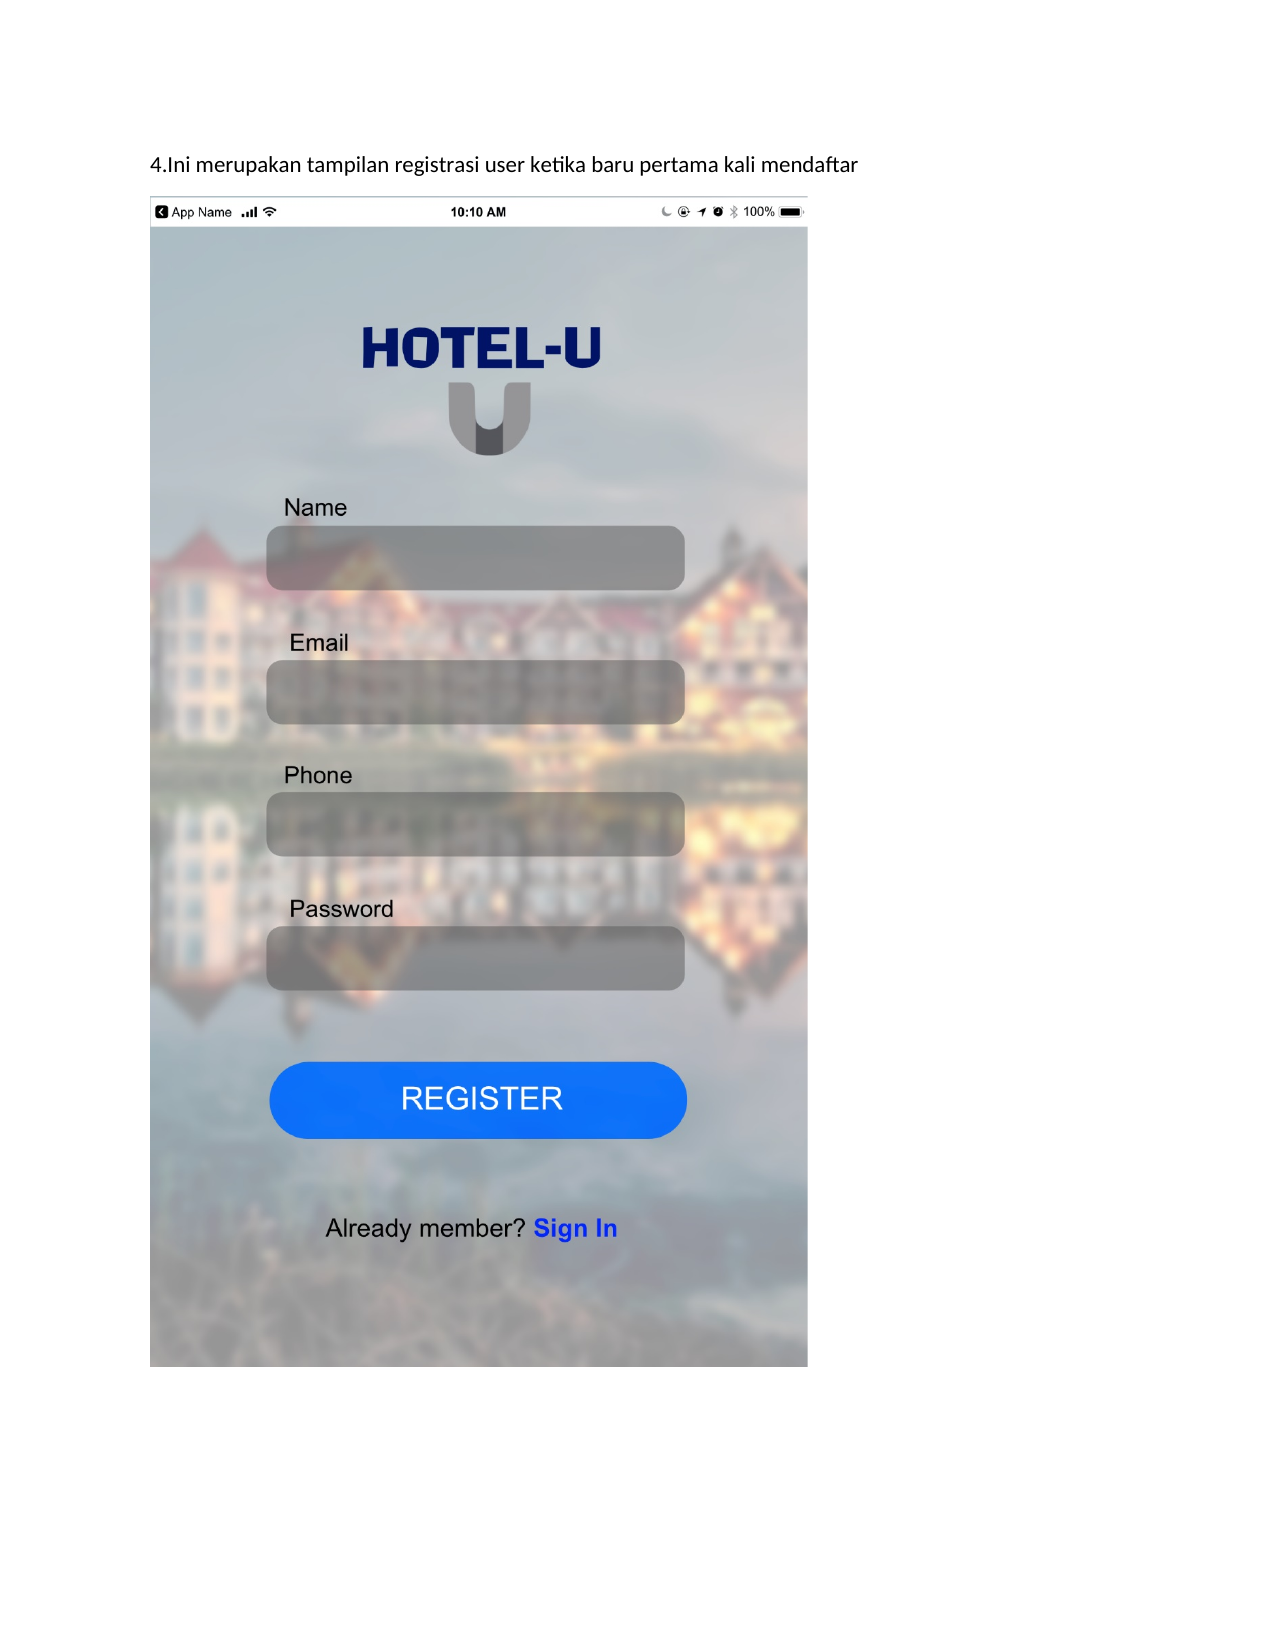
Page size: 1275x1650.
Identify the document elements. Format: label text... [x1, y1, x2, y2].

text 4.Ini merupakan tampilan registrasi user ketika baru pertama kali mendaftar [150, 150, 1125, 178]
picture [150, 196, 808, 1367]
